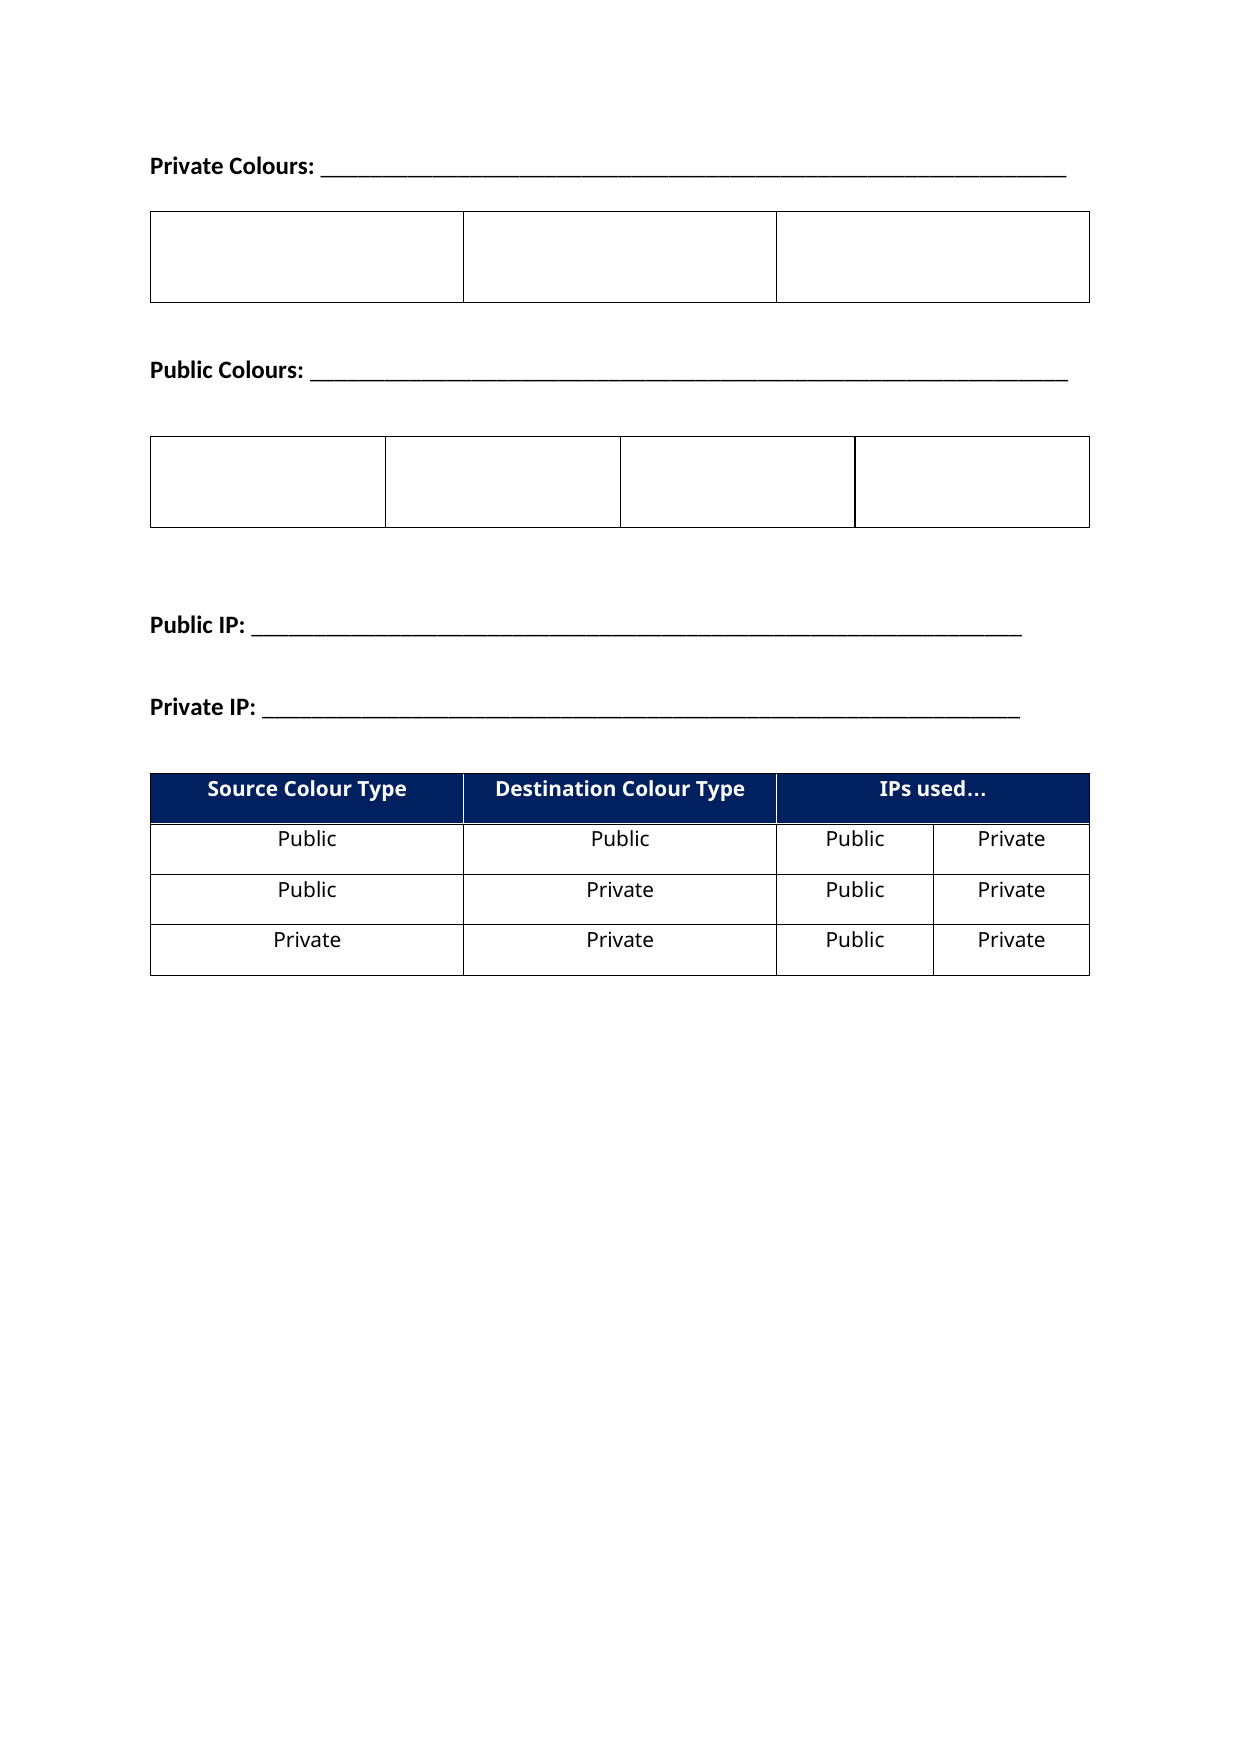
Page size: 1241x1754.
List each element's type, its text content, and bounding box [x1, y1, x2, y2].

table_header Source Colour Type [151, 774, 463, 823]
table_cell Public [151, 875, 463, 924]
table_cell Private [934, 875, 1089, 924]
table_cell Public [777, 925, 933, 974]
text Public IP: ______________________________________________________________ [150, 609, 1090, 640]
table_header [151, 212, 463, 302]
table_cell Private [464, 925, 776, 974]
table_cell Public [151, 825, 463, 874]
table_cell Private [934, 925, 1089, 974]
text Private Colours: ____________________________________________________________ [150, 150, 1090, 211]
table_header [464, 212, 776, 302]
table_cell Public [777, 825, 933, 874]
table_header [621, 437, 854, 527]
table_header [856, 437, 1089, 527]
table_header IPs used… [777, 774, 1089, 823]
table_cell Private [464, 875, 776, 924]
table_cell Private [934, 825, 1089, 874]
table_cell Private [151, 925, 463, 974]
table_header [151, 437, 385, 527]
table_header [777, 212, 1089, 302]
table_header [386, 437, 620, 527]
table_cell Public [777, 875, 933, 924]
table_header Destination Colour Type [464, 774, 776, 823]
text Private IP: _____________________________________________________________ [150, 661, 1090, 752]
text Public Colours: _____________________________________________________________ [150, 354, 1090, 415]
table_cell Public [464, 825, 776, 874]
